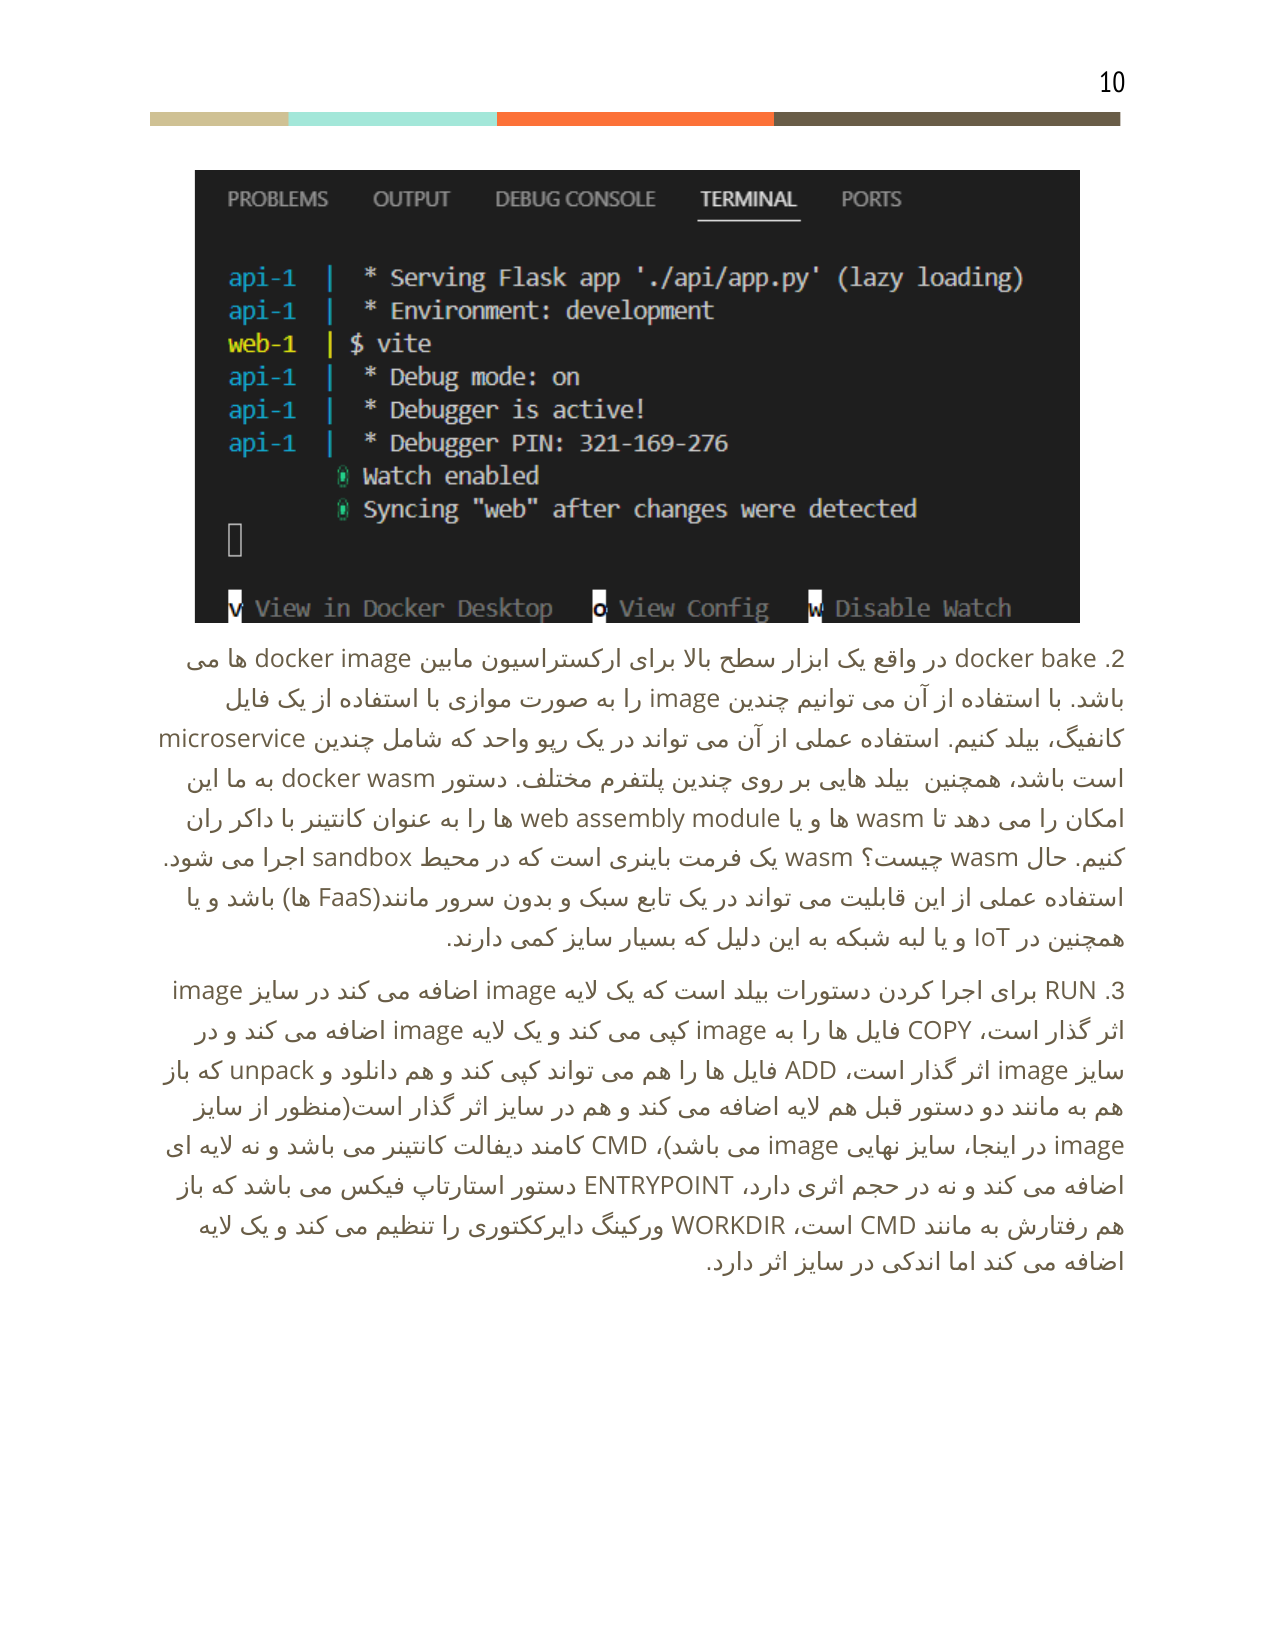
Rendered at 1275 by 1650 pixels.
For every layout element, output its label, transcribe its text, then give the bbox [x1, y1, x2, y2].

text 3. RUN برای اجرا کردن دستورات بیلد است که یک لایه image اضافه می کند در سایز image اثر گذار است، COPY فایل ها را به image کپی می کند و یک لایه image اضافه می کند و در سایز image اثر گذار است، ADD فایل ها را هم می تواند کپی کند و هم دانلود و unpack که باز هم به مانند دو دستور قبل هم لایه اضافه می کند و هم در سایز اثر گذار است(منظور از سایز image در اینجا، سایز نهایی image می باشد)، CMD کامند دیفالت کانتینر می باشد و نه لایه ای اضافه می کند و نه در حجم اثری دارد، ENTRYPOINT دستور استارتاپ فیکس می باشد که باز هم رفتارش به مانند CMD است، WORKDIR ورکینگ دایرککتوری را تنظیم می کند و یک لایه اضافه می کند اما اندکی در سایز اثر دارد. [150, 973, 1125, 1276]
picture [194, 170, 1080, 623]
picture [150, 112, 1121, 126]
text 2. docker bake در واقع یک ابزار سطح بالا برای ارکستراسیون مابین docker image ها می باشد. با استفاده از آن می توانیم چندین image را به صورت موازی با استفاده از یک فایل کانفیگ، بیلد کنیم. استفاده عملی از آن می تواند در یک رپو واحد که شامل چندین microservice است باشد، همچنین بیلد هایی بر روی چندین پلتفرم مختلف. دستور docker wasm به ما این امکان را می دهد تا wasm ها و یا web assembly module ها را به عنوان کانتینر با داکر ران کنیم. حال wasm چیست؟ wasm یک فرمت باینری است که در محیط sandbox اجرا می شود. استفاده عملی از این قابلیت می تواند در یک تابع سبک و بدون سرور مانند(FaaS ها) باشد و یا همچنین در IoT و یا لبه شبکه به این دلیل که بسیار سایز کمی دارند. [150, 641, 1125, 954]
